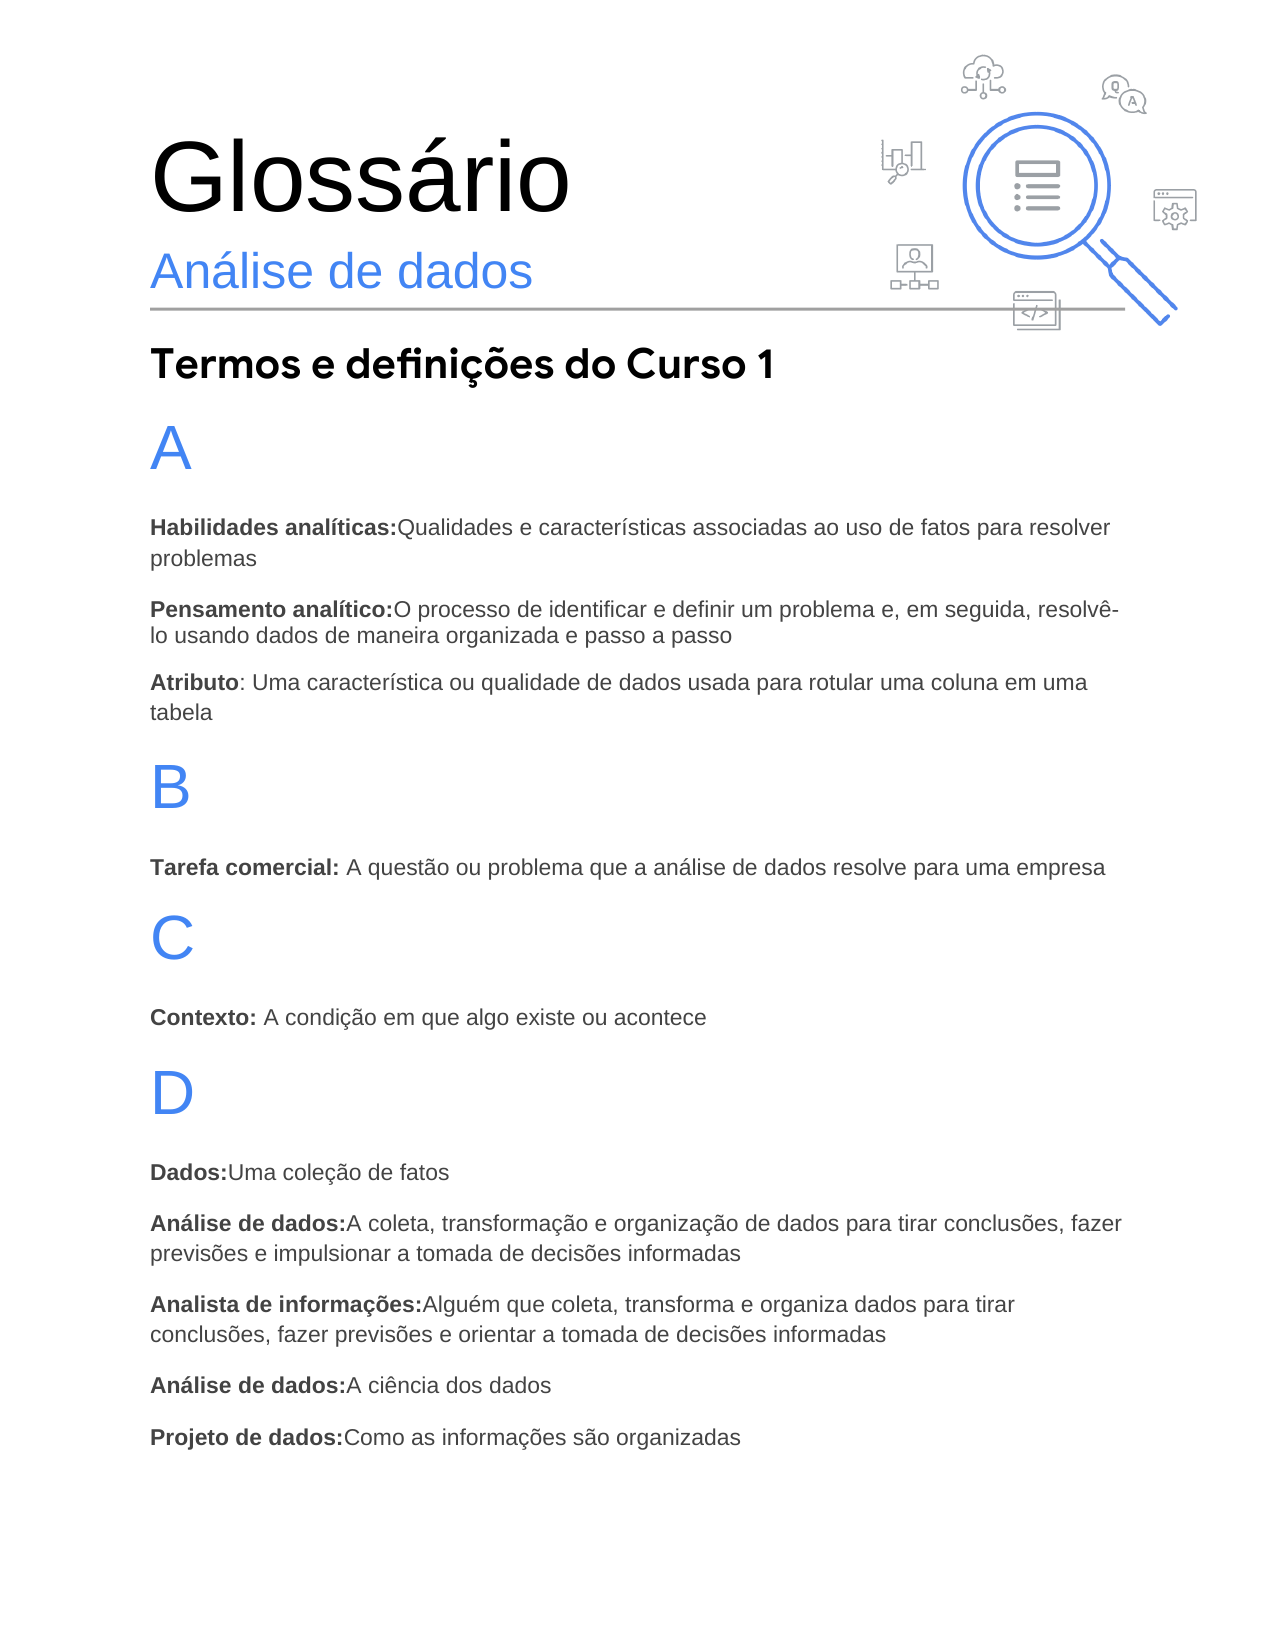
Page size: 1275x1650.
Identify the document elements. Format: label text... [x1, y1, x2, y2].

text Contexto: A condição em que algo existe ou acontece [150, 1004, 1125, 1031]
picture [839, 41, 1226, 342]
subtitle Termos e definições do Curso 1 [150, 338, 1125, 390]
text Habilidades analíticas:Qualidades e características associadas ao uso de fatos para resolver problemas [150, 514, 1125, 571]
text Tarefa comercial: A questão ou problema que a análise de dados resolve para uma empresa [150, 854, 1125, 880]
text D [150, 1055, 1125, 1127]
text C [150, 901, 1125, 973]
text Dados:Uma coleção de fatos [150, 1159, 1125, 1185]
text Análise de dados:A ciência dos dados [150, 1372, 1125, 1399]
text Pensamento analítico:O processo de identificar e definir um problema e, em seguida, resolvê-lo usando dados de maneira organizada e passo a passo [150, 596, 1125, 648]
text Atributo: Uma característica ou qualidade de dados usada para rotular uma coluna em uma tabela [150, 669, 1125, 726]
text Analista de informações:Alguém que coleta, transforma e organiza dados para tirar conclusões, fazer previsões e orientar a tomada de decisões informadas [150, 1291, 1125, 1348]
text Projeto de dados:Como as informações são organizadas [150, 1423, 1125, 1450]
text A [150, 411, 1125, 483]
text B [150, 750, 1125, 822]
text Análise de dados:A coleta, transformação e organização de dados para tirar conclusões, fazer previsões e impulsionar a tomada de decisões informadas [150, 1210, 1125, 1266]
